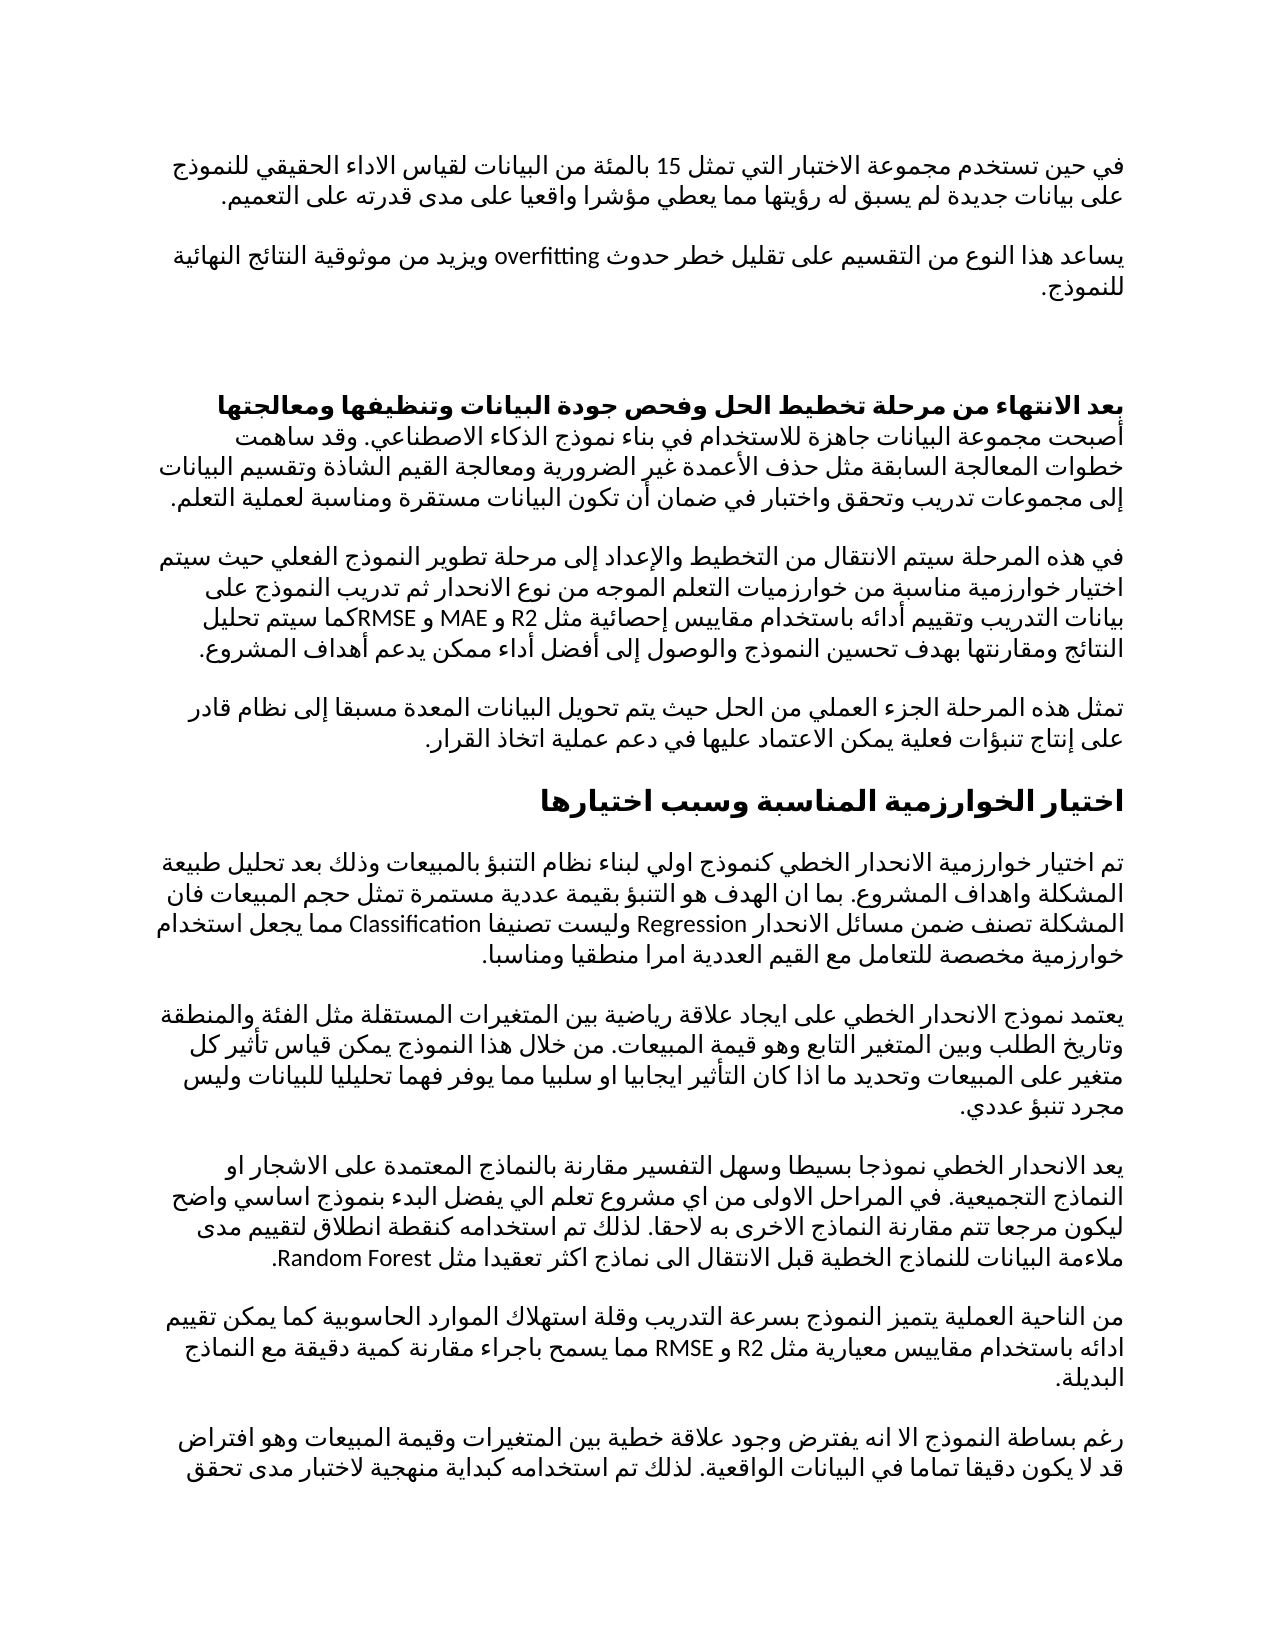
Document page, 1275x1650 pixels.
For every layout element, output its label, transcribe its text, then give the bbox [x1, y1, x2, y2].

text تم اختيار خوارزمية الانحدار الخطي كنموذج اولي لبناء نظام التنبؤ بالمبيعات وذلك بعد تحليل طبيعة المشكلة واهداف المشروع. بما ان الهدف هو التنبؤ بقيمة عددية مستمرة تمثل حجم المبيعات فان المشكلة تصنف ضمن مسائل الانحدار Regression وليست تصنيفا Classification مما يجعل استخدام خوارزمية مخصصة للتعامل مع القيم العددية امرا منطقيا ومناسبا. [150, 848, 1125, 970]
text يساعد هذا النوع من التقسيم على تقليل خطر حدوث overfitting ويزيد من موثوقية النتائج النهائية للنموذج. [150, 240, 1125, 301]
text في حين تستخدم مجموعة الاختبار التي تمثل 15 بالمئة من البيانات لقياس الاداء الحقيقي للنموذج على بيانات جديدة لم يسبق له رؤيتها مما يعطي مؤشرا واقعيا على مدى قدرته على التعميم. [150, 150, 1125, 211]
text يعد الانحدار الخطي نموذجا بسيطا وسهل التفسير مقارنة بالنماذج المعتمدة على الاشجار او النماذج التجميعية. في المراحل الاولى من اي مشروع تعلم الي يفضل البدء بنموذج اساسي واضح ليكون مرجعا تتم مقارنة النماذج الاخرى به لاحقا. لذلك تم استخدامه كنقطة انطلاق لتقييم مدى ملاءمة البيانات للنماذج الخطية قبل الانتقال الى نماذج اكثر تعقيدا مثل Random Forest. [150, 1150, 1125, 1272]
text من الناحية العملية يتميز النموذج بسرعة التدريب وقلة استهلاك الموارد الحاسوبية كما يمكن تقييم ادائه باستخدام مقاييس معيارية مثل R2 و RMSE مما يسمح باجراء مقارنة كمية دقيقة مع النماذج البديلة. [150, 1301, 1125, 1393]
text تمثل هذه المرحلة الجزء العملي من الحل حيث يتم تحويل البيانات المعدة مسبقا إلى نظام قادر على إنتاج تنبؤات فعلية يمكن الاعتماد عليها في دعم عملية اتخاذ القرار. [150, 693, 1125, 754]
text اختيار الخوارزمية المناسبة وسبب اختيارها [150, 783, 1125, 818]
text في هذه المرحلة سيتم الانتقال من التخطيط والإعداد إلى مرحلة تطوير النموذج الفعلي حيث سيتم اختيار خوارزمية مناسبة من خوارزميات التعلم الموجه من نوع الانحدار ثم تدريب النموذج على بيانات التدريب وتقييم أدائه باستخدام مقاييس إحصائية مثل R2 و MAE و RMSEكما سيتم تحليل النتائج ومقارنتها بهدف تحسين النموذج والوصول إلى أفضل أداء ممكن يدعم أهداف المشروع. [150, 541, 1125, 663]
text بعد الانتهاء من مرحلة تخطيط الحل وفحص جودة البيانات وتنظيفها ومعالجتها أصبحت مجموعة البيانات جاهزة للاستخدام في بناء نموذج الذكاء الاصطناعي. وقد ساهمت خطوات المعالجة السابقة مثل حذف الأعمدة غير الضرورية ومعالجة القيم الشاذة وتقسيم البيانات إلى مجموعات تدريب وتحقق واختبار في ضمان أن تكون البيانات مستقرة ومناسبة لعملية التعلم. [150, 390, 1125, 512]
text يعتمد نموذج الانحدار الخطي على ايجاد علاقة رياضية بين المتغيرات المستقلة مثل الفئة والمنطقة وتاريخ الطلب وبين المتغير التابع وهو قيمة المبيعات. من خلال هذا النموذج يمكن قياس تأثير كل متغير على المبيعات وتحديد ما اذا كان التأثير ايجابيا او سلبيا مما يوفر فهما تحليليا للبيانات وليس مجرد تنبؤ عددي. [150, 999, 1125, 1121]
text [150, 1422, 1125, 1483]
